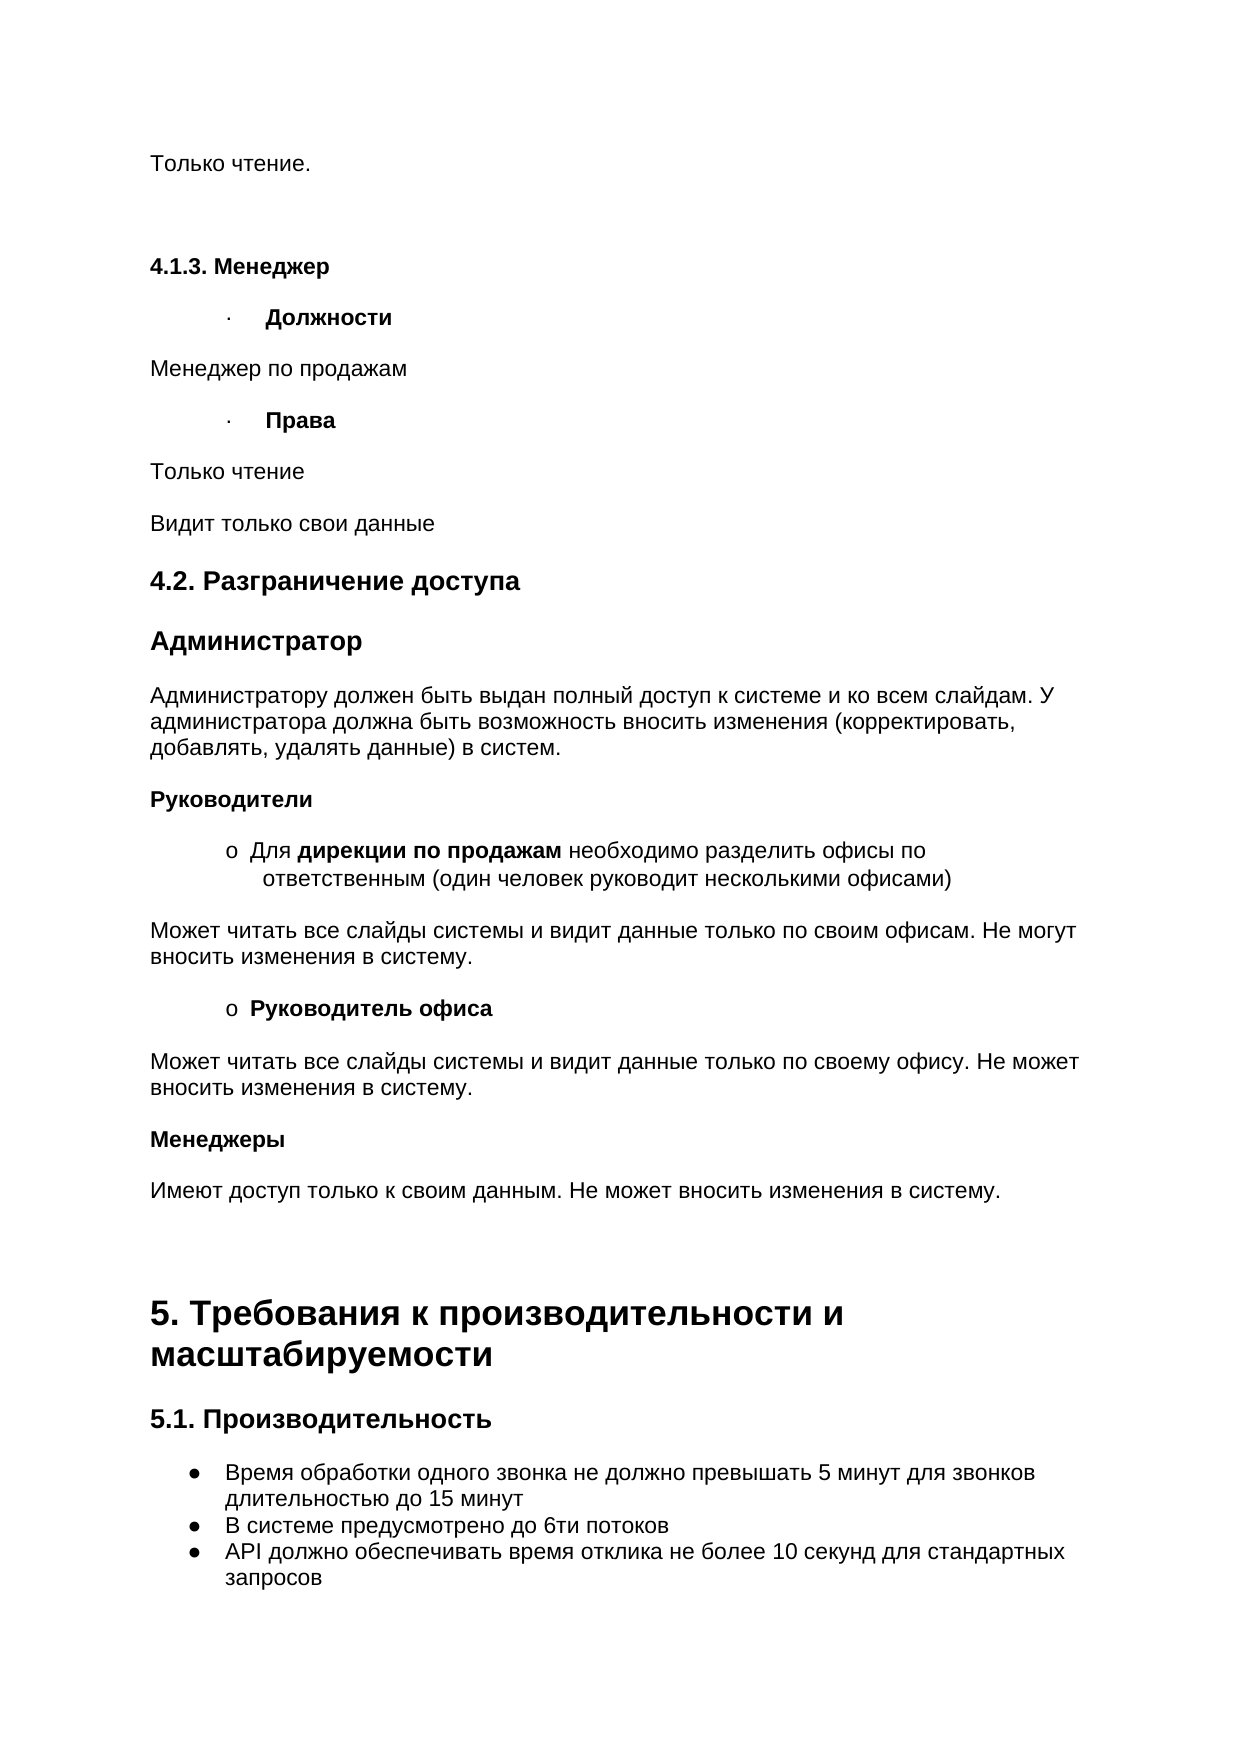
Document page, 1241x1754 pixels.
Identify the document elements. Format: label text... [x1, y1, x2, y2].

text Видит только свои данные [150, 509, 1090, 536]
text · Права [225, 407, 1090, 433]
text Руководители [150, 786, 1090, 812]
text o Для дирекции по продажам необходимо разделить офисы по ответственным (один человек руководит несколькими офисами) [225, 837, 1090, 892]
list API должно обеспечивать время отклика не более 10 секунд для стандартных запросов [187, 1538, 1090, 1591]
text 4.1.3. Менеджер [150, 253, 1090, 279]
subtitle 5.1. Производительность [150, 1403, 1090, 1434]
text Только чтение. [150, 150, 1090, 176]
text · Должности [225, 304, 1090, 330]
text Только чтение [150, 458, 1090, 484]
text Администратору должен быть выдан полный доступ к системе и ко всем слайдам. У администратора должна быть возможность вносить изменения (корректировать, добавлять, удалять данные) в систем. [150, 682, 1090, 761]
text Менеджеры [150, 1126, 1090, 1152]
text Может читать все слайды системы и видит данные только по своему офису. Не может вносить изменения в систему. [150, 1048, 1090, 1101]
text 4.2. Разграничение доступа [150, 565, 1090, 596]
text Администратор [150, 625, 1090, 657]
text Может читать все слайды системы и видит данные только по своим офисам. Не могут вносить изменения в систему. [150, 917, 1090, 969]
text Менеджер по продажам [150, 355, 1090, 382]
list Время обработки одного звонка не должно превышать 5 минут для звонков длительностью до 15 минут [187, 1459, 1090, 1512]
subtitle 5. Требования к производительности и масштабируемости [150, 1292, 1090, 1373]
text o Руководитель офиса [225, 994, 1090, 1023]
list В системе предусмотрено до 6ти потоков [187, 1512, 1090, 1538]
text Имеют доступ только к своим данным. Не может вносить изменения в систему. [150, 1177, 1090, 1203]
